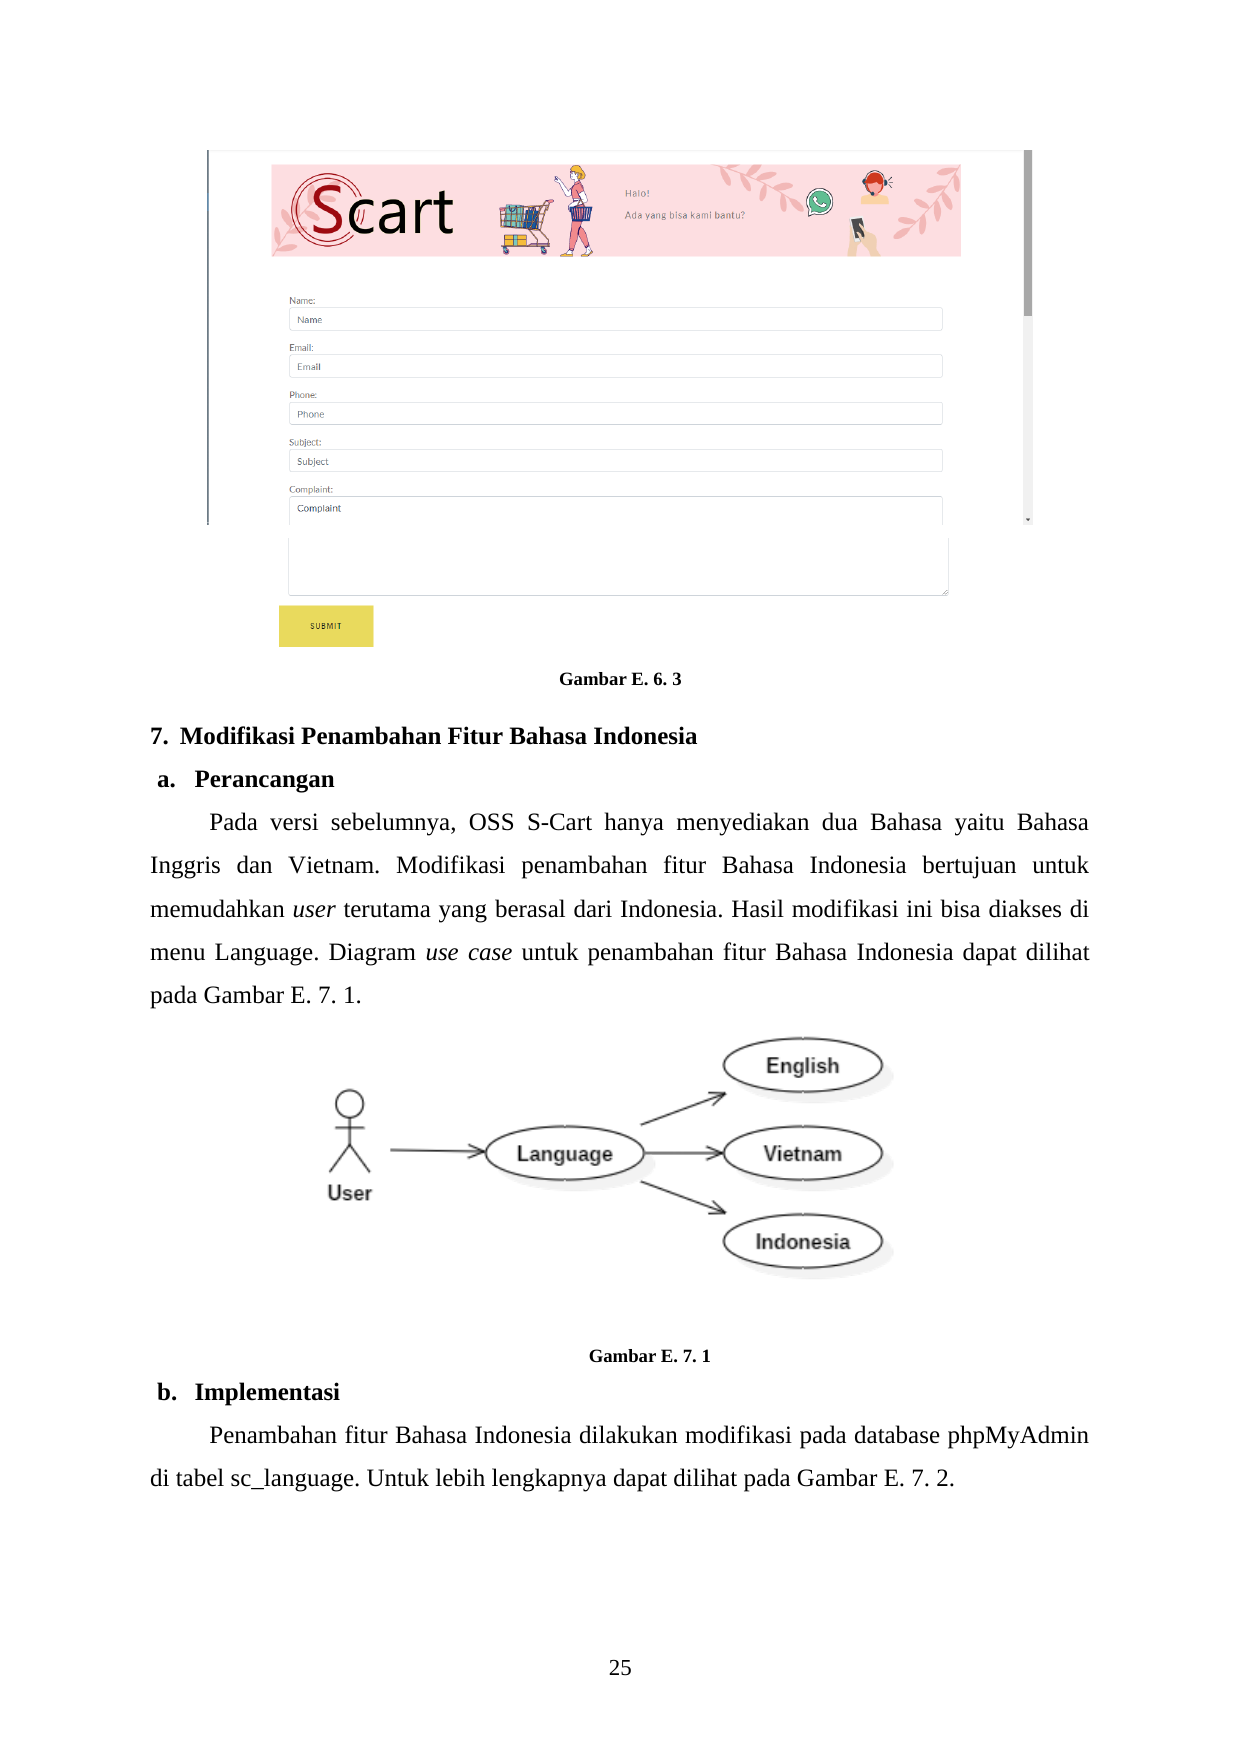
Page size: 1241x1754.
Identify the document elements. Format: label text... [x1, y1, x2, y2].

text Penambahan fitur Bahasa Indonesia dilakukan modifikasi pada database phpMyAdmin di tabel sc_language. Untuk lebih lengkapnya dapat dilihat pada Gambar E. 7. 2. [150, 1420, 1090, 1492]
picture [207, 150, 1033, 525]
picture [295, 1023, 945, 1331]
list Perancangan [157, 764, 1090, 793]
text Gambar E. 7. 1 [150, 1344, 1090, 1366]
picture [266, 538, 974, 655]
text Pada versi sebelumnya, OSS S-Cart hanya menyediakan dua Bahasa yaitu Bahasa Inggris dan Vietnam. Modifikasi penambahan fitur Bahasa Indonesia bertujuan untuk memudahkan user terutama yang berasal dari Indonesia. Hasil modifikasi ini bisa diakses di menu Language. Diagram use case untuk penambahan fitur Bahasa Indonesia dapat dilihat pada Gambar E. 7. 1. [150, 807, 1090, 1009]
list Modifikasi Penambahan Fitur Bahasa Indonesia [150, 721, 1090, 750]
list Implementasi [157, 1377, 1090, 1406]
text Gambar E. 6. 3 [150, 668, 1090, 690]
